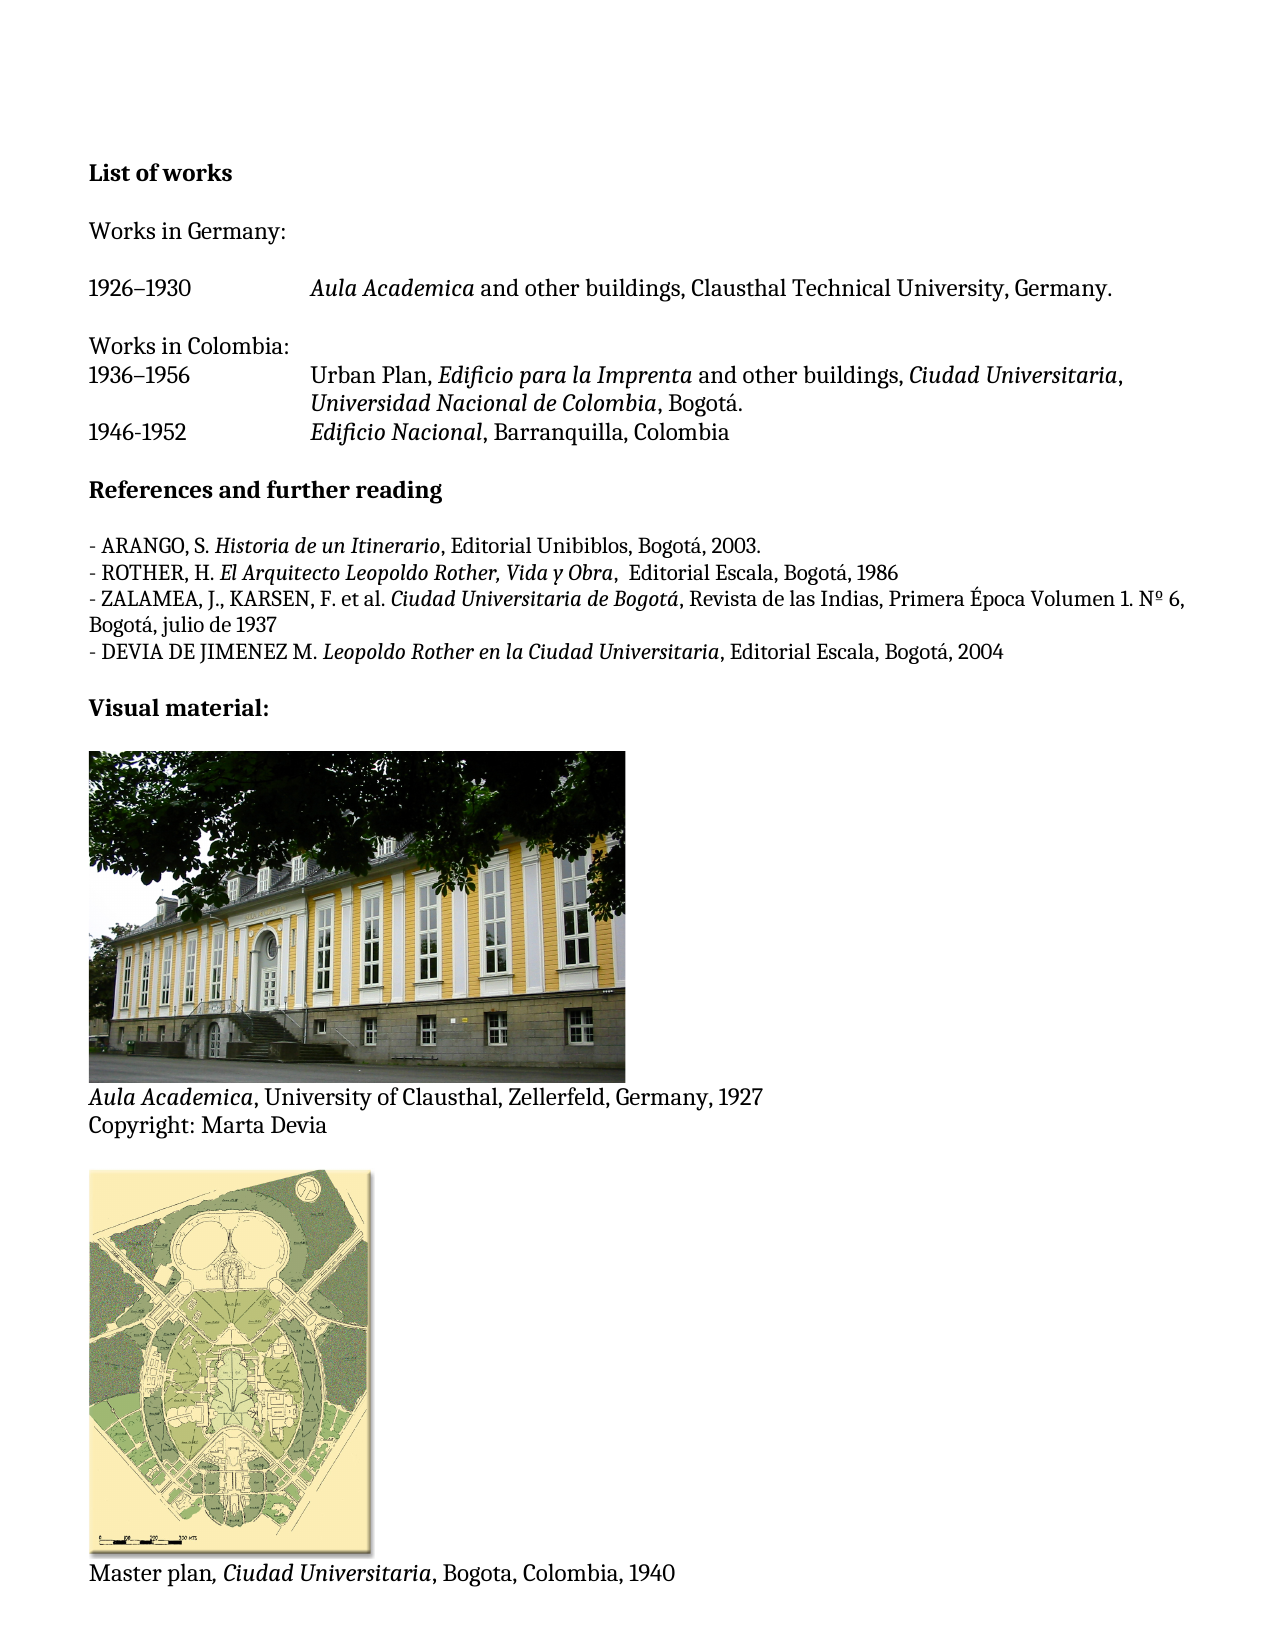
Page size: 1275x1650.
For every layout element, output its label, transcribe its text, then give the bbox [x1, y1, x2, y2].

text Visual material: [89, 694, 1196, 722]
text 1926–1930 Aula Academica and other buildings, Clausthal Technical University, Germany. [89, 274, 1196, 303]
text - DEVIA DE JIMENEZ M. Leopoldo Rother en la Ciudad Universitaria, Editorial Escala, Bogotá, 2004 [89, 638, 1196, 665]
text Copyright: Marta Devia [89, 1111, 1196, 1140]
text - ZALAMEA, J., KARSEN, F. et al. Ciudad Universitaria de Bogotá, Revista de las Indias, Primera Época Volumen 1. Nº 6, Bogotá, julio de 1937 [89, 586, 1196, 638]
text List of works [89, 159, 1196, 188]
text 1936–1956 Urban Plan, Edificio para la Imprenta and other buildings, Ciudad Universitaria, Universidad Nacional de Colombia, Bogotá. [89, 361, 1196, 418]
text Aula Academica, University of Clausthal, Zellerfeld, Germany, 1927 [89, 1082, 1196, 1111]
text Master plan, Ciudad Universitaria, Bogota, Colombia, 1940 [89, 1559, 1196, 1587]
text 1946-1952 Edificio Nacional, Barranquilla, Colombia [89, 418, 1196, 447]
picture [88, 1168, 375, 1559]
text Works in Germany: [89, 217, 1196, 246]
text Works in Colombia: [89, 332, 1196, 361]
text - ARANGO, S. Historia de un Itinerario, Editorial Unibiblos, Bogotá, 2003. [89, 533, 1196, 559]
text References and further reading [89, 476, 1196, 504]
text - ROTHER, H. El Arquitecto Leopoldo Rother, Vida y Obra, Editorial Escala, Bogotá, 1986 [89, 559, 1196, 586]
picture [88, 751, 626, 1083]
